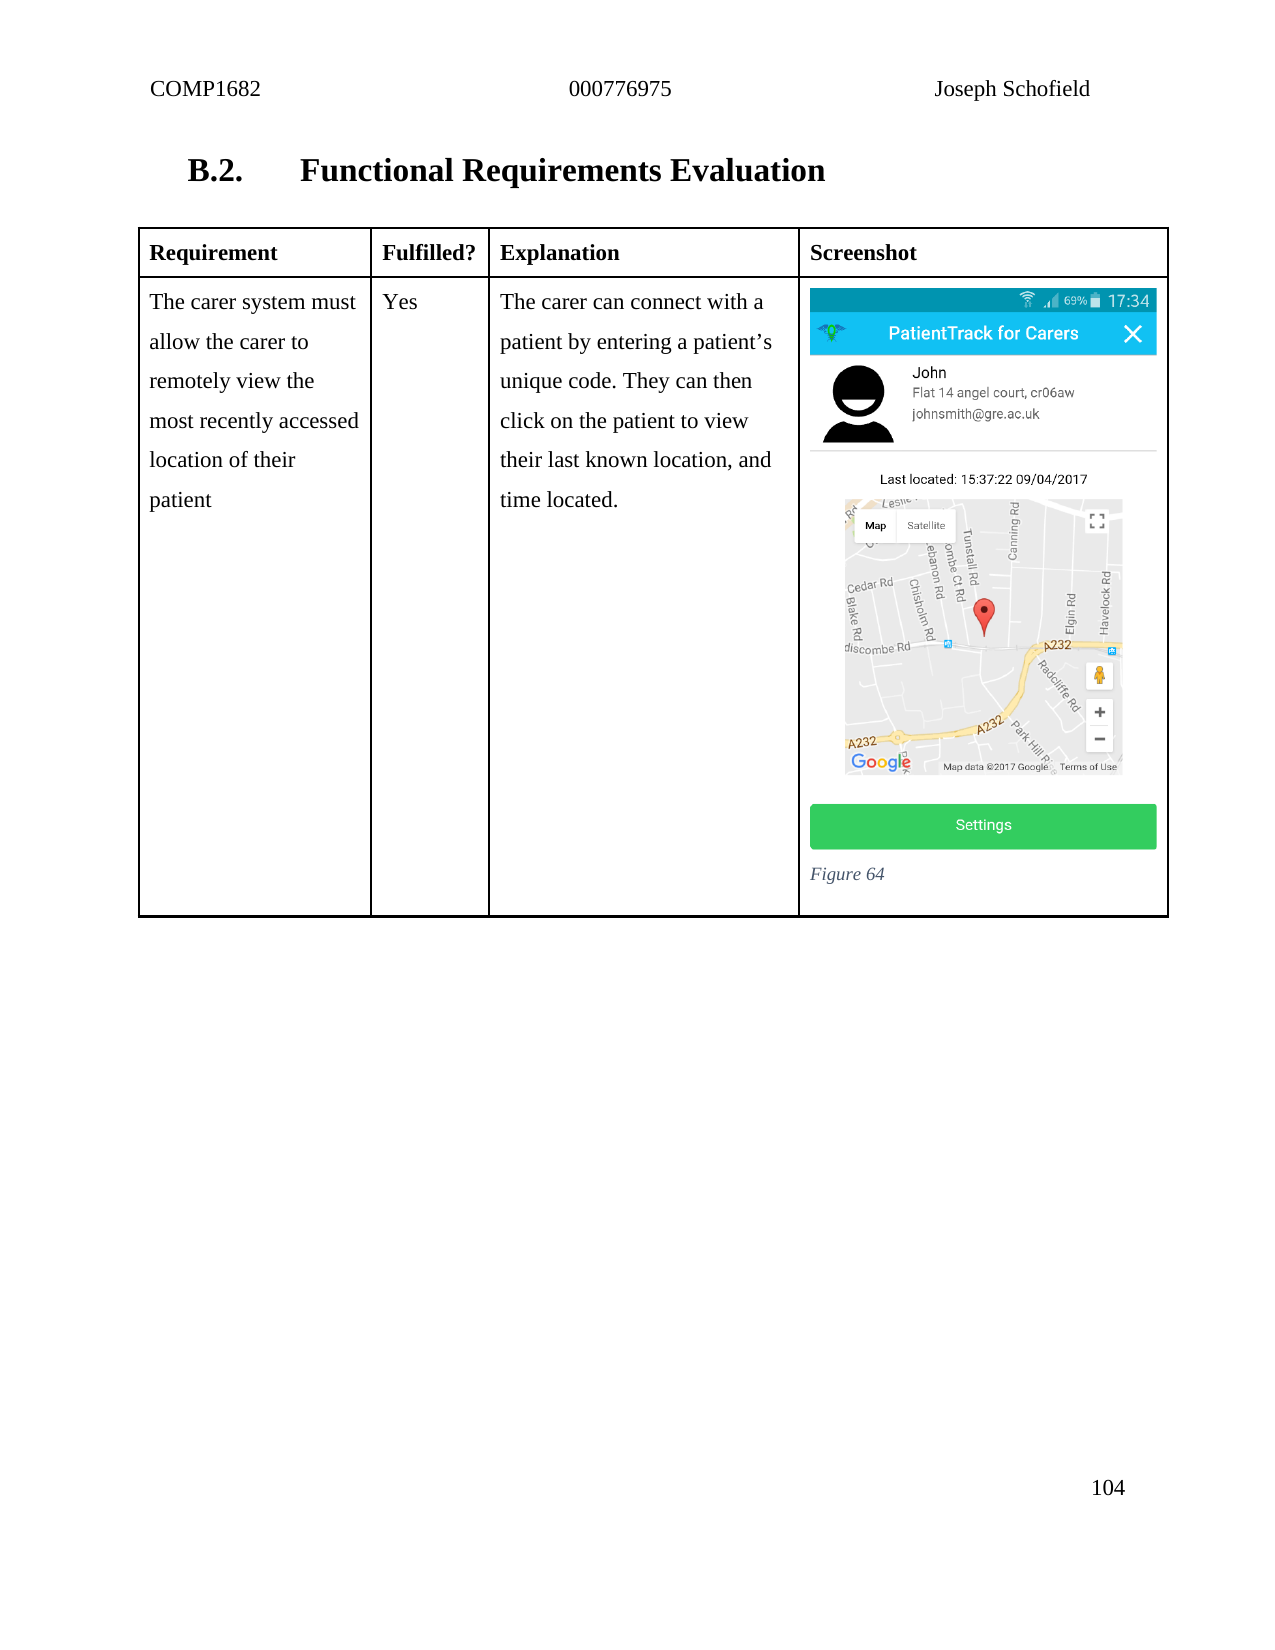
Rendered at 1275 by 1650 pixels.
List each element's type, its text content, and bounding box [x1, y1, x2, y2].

table_header Fulfilled? [372, 229, 488, 276]
picture [890, 327, 897, 339]
picture [1072, 331, 1077, 339]
picture [1005, 331, 1011, 339]
picture [975, 331, 981, 339]
table_cell The carer can connect with a patient by entering a patient’s unique code. They can then click on the patient to view their last known location, and time located. [490, 278, 798, 915]
list Functional Requirements Evaluation [187, 150, 1125, 188]
picture [948, 327, 957, 339]
picture [1125, 326, 1141, 341]
table_header Screenshot [800, 229, 1167, 276]
picture [922, 331, 929, 337]
table_cell The carer system must allow the carer to remotely view the most recently accessed location of their patient [140, 278, 370, 915]
picture [966, 332, 972, 339]
picture [810, 355, 1157, 850]
picture [810, 288, 1157, 311]
picture [1039, 331, 1045, 339]
table_header Requirement [140, 229, 370, 276]
table_header Explanation [490, 229, 798, 276]
picture [902, 331, 908, 339]
table_cell Yes [372, 278, 488, 915]
table_cell Figure 64 [800, 278, 1167, 915]
picture [999, 326, 1003, 339]
picture [985, 326, 990, 339]
